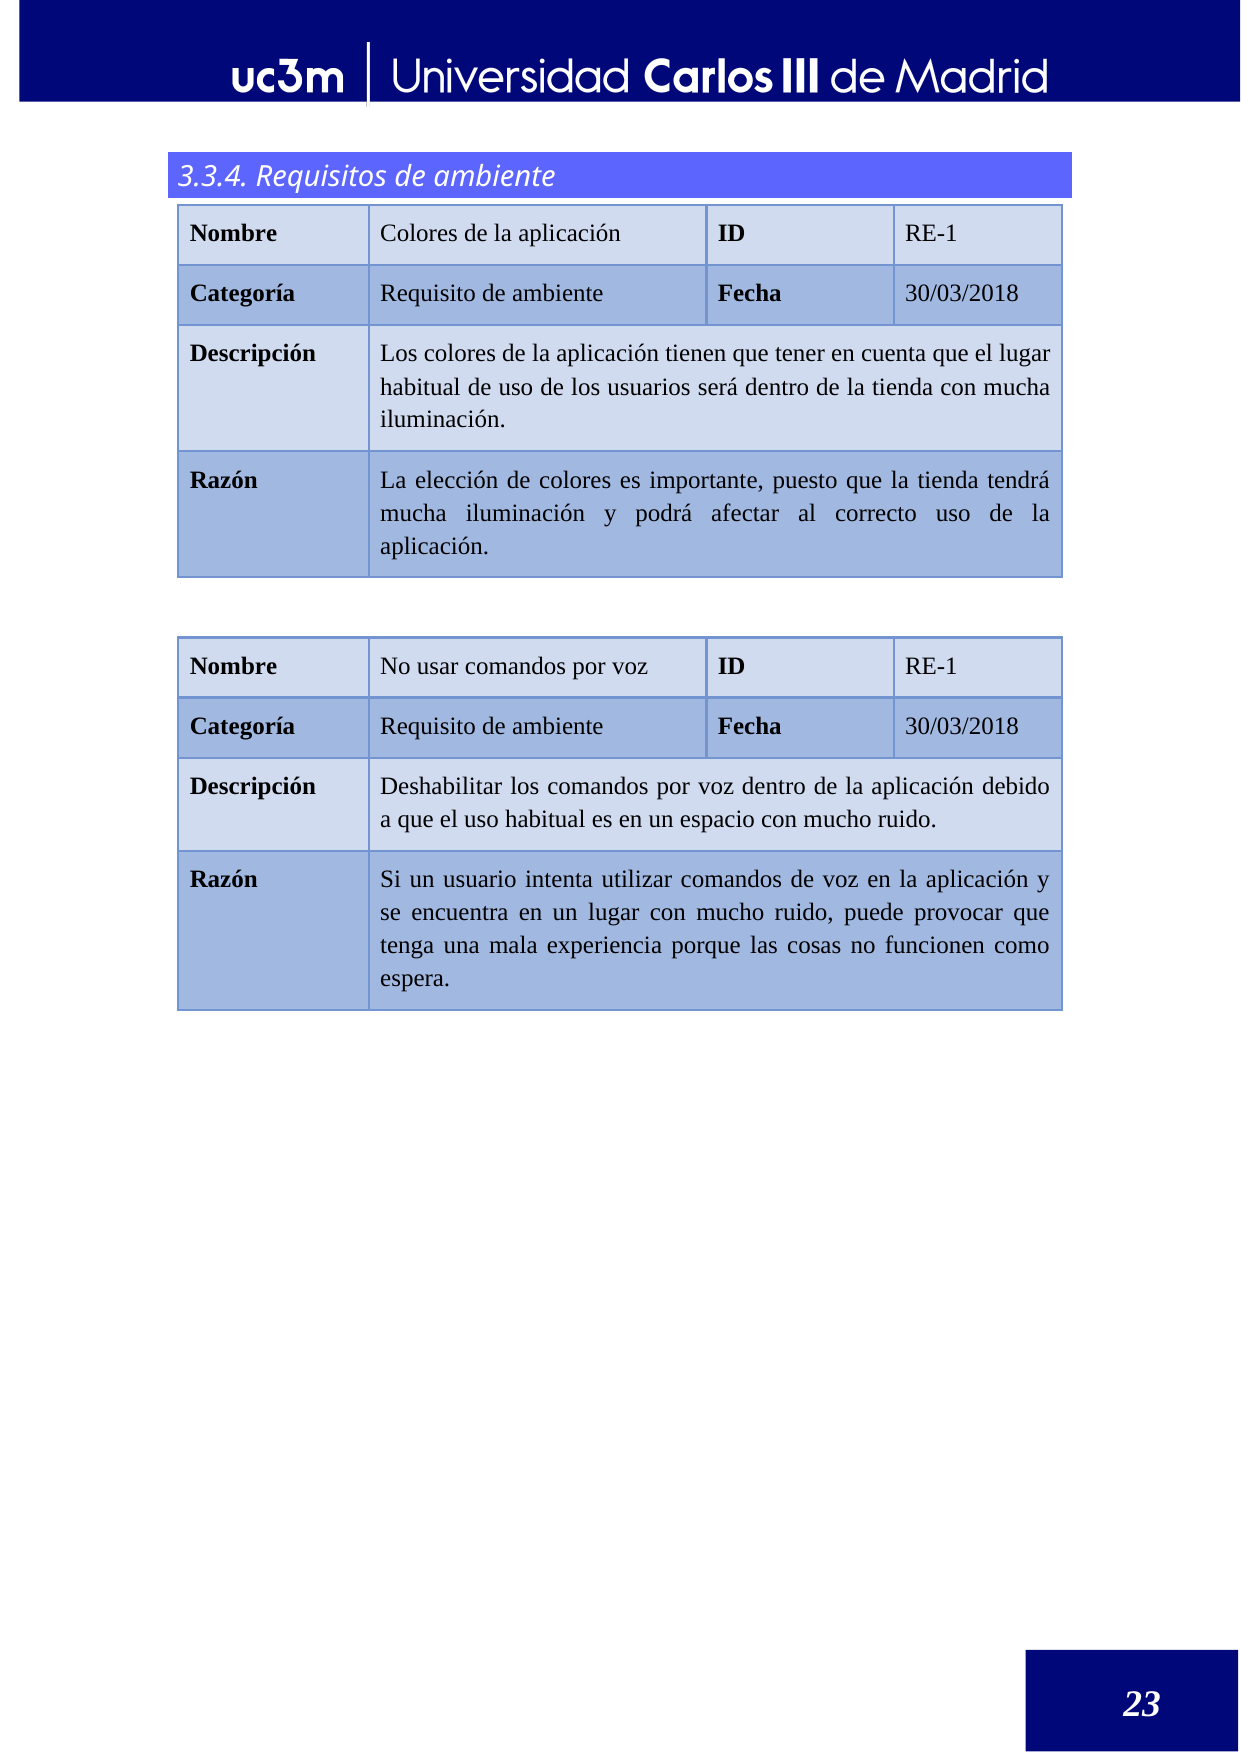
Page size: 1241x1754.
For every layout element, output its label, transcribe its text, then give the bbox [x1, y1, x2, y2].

table_header Colores de la aplicación [370, 206, 705, 264]
table_cell Descripción [179, 326, 368, 450]
subtitle Requisitos de ambiente [169, 153, 1071, 197]
table_header RE-1 [895, 639, 1061, 696]
table_cell Fecha [708, 699, 893, 757]
table_cell Razón [179, 852, 368, 1009]
table_header RE-1 [895, 206, 1061, 264]
table_header No usar comandos por voz [370, 639, 705, 696]
table_cell Fecha [708, 266, 893, 324]
table_cell 30/03/2018 [895, 699, 1061, 757]
table_cell Deshabilitar los comandos por voz dentro de la aplicación debido a que el uso habitual es en un espacio con mucho ruido. [370, 759, 1061, 850]
table_cell Si un usuario intenta utilizar comandos de voz en la aplicación y se encuentra en un lugar con mucho ruido, puede provocar que tenga una mala experiencia porque las cosas no funcionen como espera. [370, 852, 1061, 1009]
table_header Nombre [179, 639, 368, 696]
table_cell Categoría [179, 699, 368, 757]
table_cell Los colores de la aplicación tienen que tener en cuenta que el lugar habitual de uso de los usuarios será dentro de la tienda con mucha iluminación. [370, 326, 1061, 450]
table_cell Requisito de ambiente [370, 266, 705, 324]
table_cell La elección de colores es importante, puesto que la tienda tendrá mucha iluminación y podrá afectar al correcto uso de la aplicación. [370, 452, 1061, 576]
picture [196, 31, 1083, 107]
table_header ID [708, 206, 893, 264]
table_cell Requisito de ambiente [370, 699, 705, 757]
table_cell Descripción [179, 759, 368, 850]
table_cell Categoría [179, 266, 368, 324]
table_header ID [708, 639, 893, 696]
table_header Nombre [179, 206, 368, 264]
table_cell Razón [179, 452, 368, 576]
table_cell 30/03/2018 [895, 266, 1061, 324]
